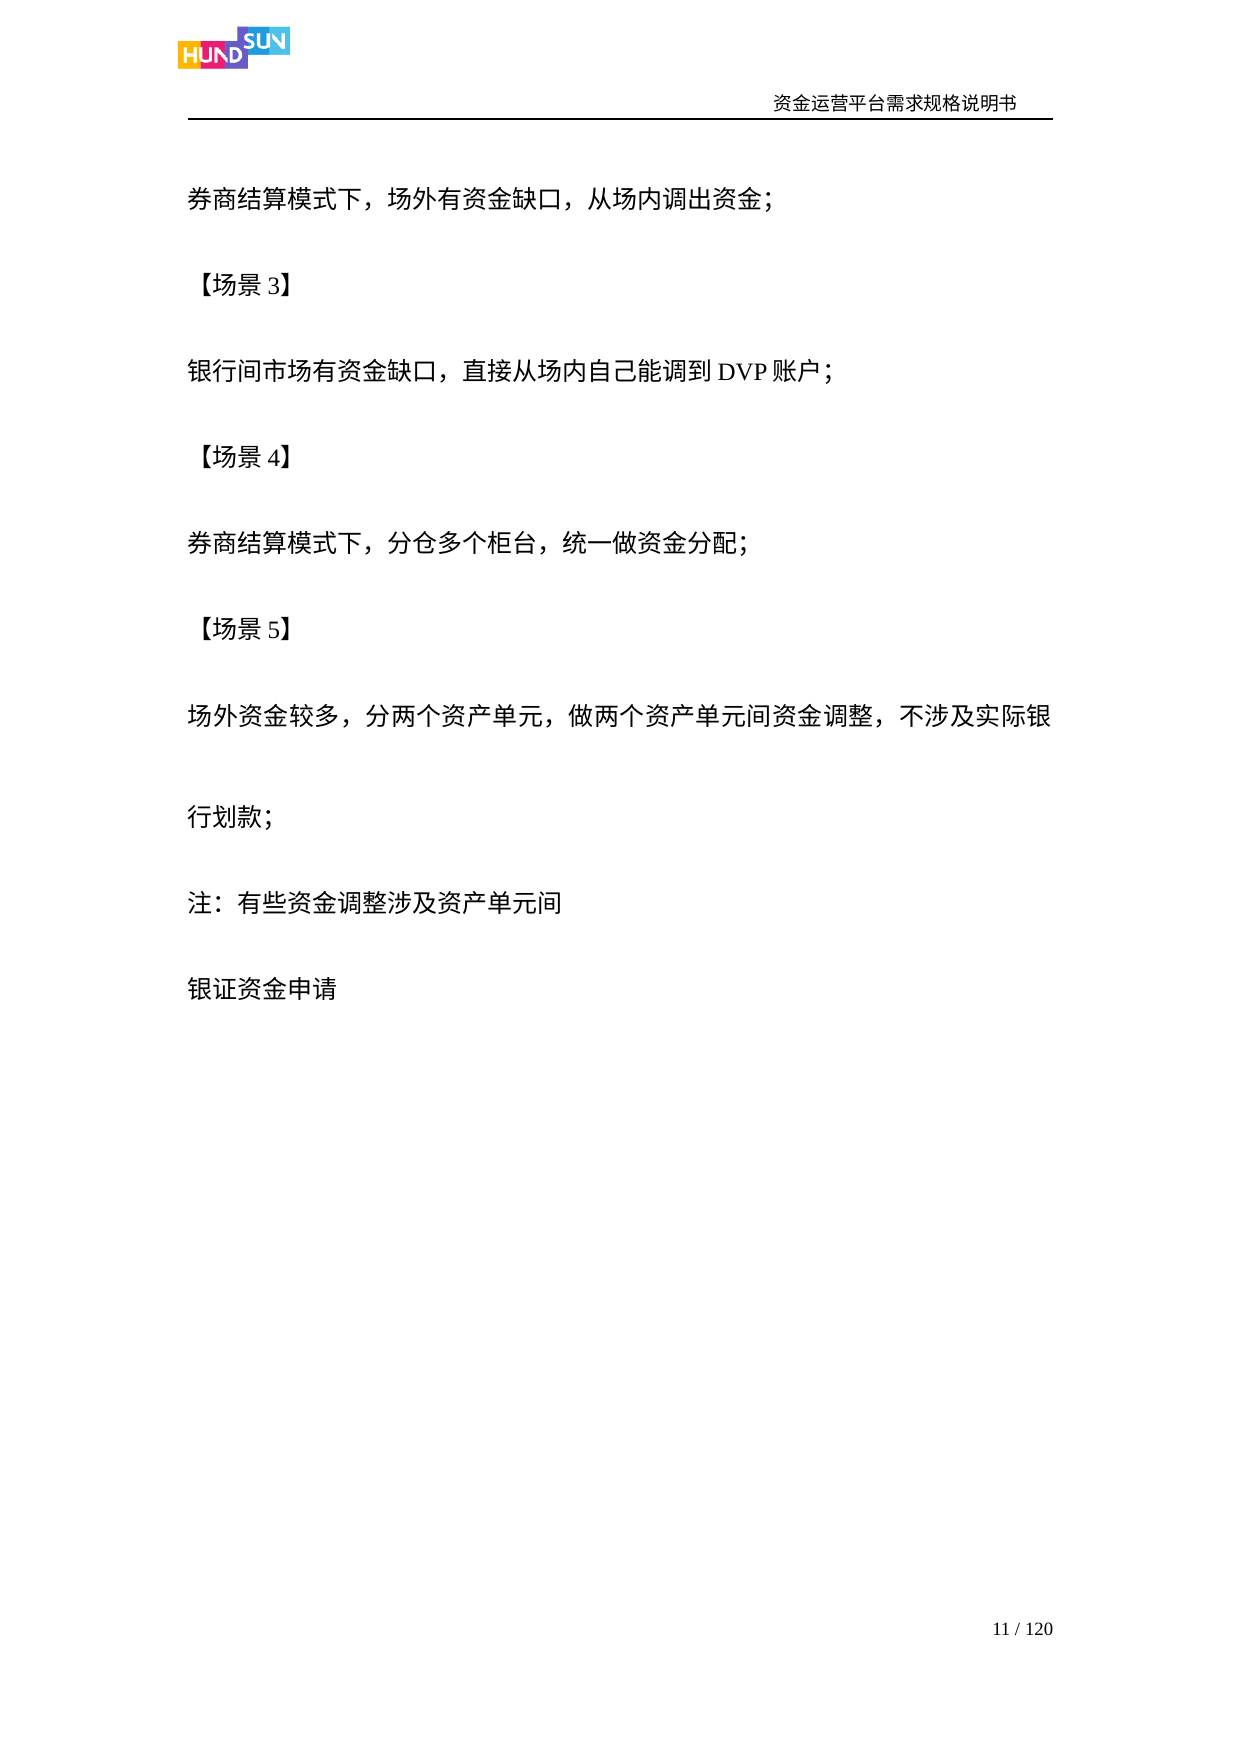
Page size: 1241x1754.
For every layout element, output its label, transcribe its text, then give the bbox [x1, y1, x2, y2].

text 银证资金申请 [187, 954, 1053, 1022]
text 【场景3】 [187, 250, 1053, 318]
text 【场景5】 [187, 594, 1053, 662]
text 注：有些资金调整涉及资产单元间 [187, 868, 1053, 936]
text 券商结算模式下，场外有资金缺口，从场内调出资金； [187, 164, 1053, 232]
text 银行间市场有资金缺口，直接从场内自己能调到DVP账户； [187, 336, 1053, 404]
text 券商结算模式下，分仓多个柜台，统一做资金分配； [187, 508, 1053, 576]
text 【场景4】 [187, 422, 1053, 490]
text 场外资金较多，分两个资产单元，做两个资产单元间资金调整，不涉及实际银行划款； [187, 680, 1053, 850]
picture [177, 26, 291, 69]
